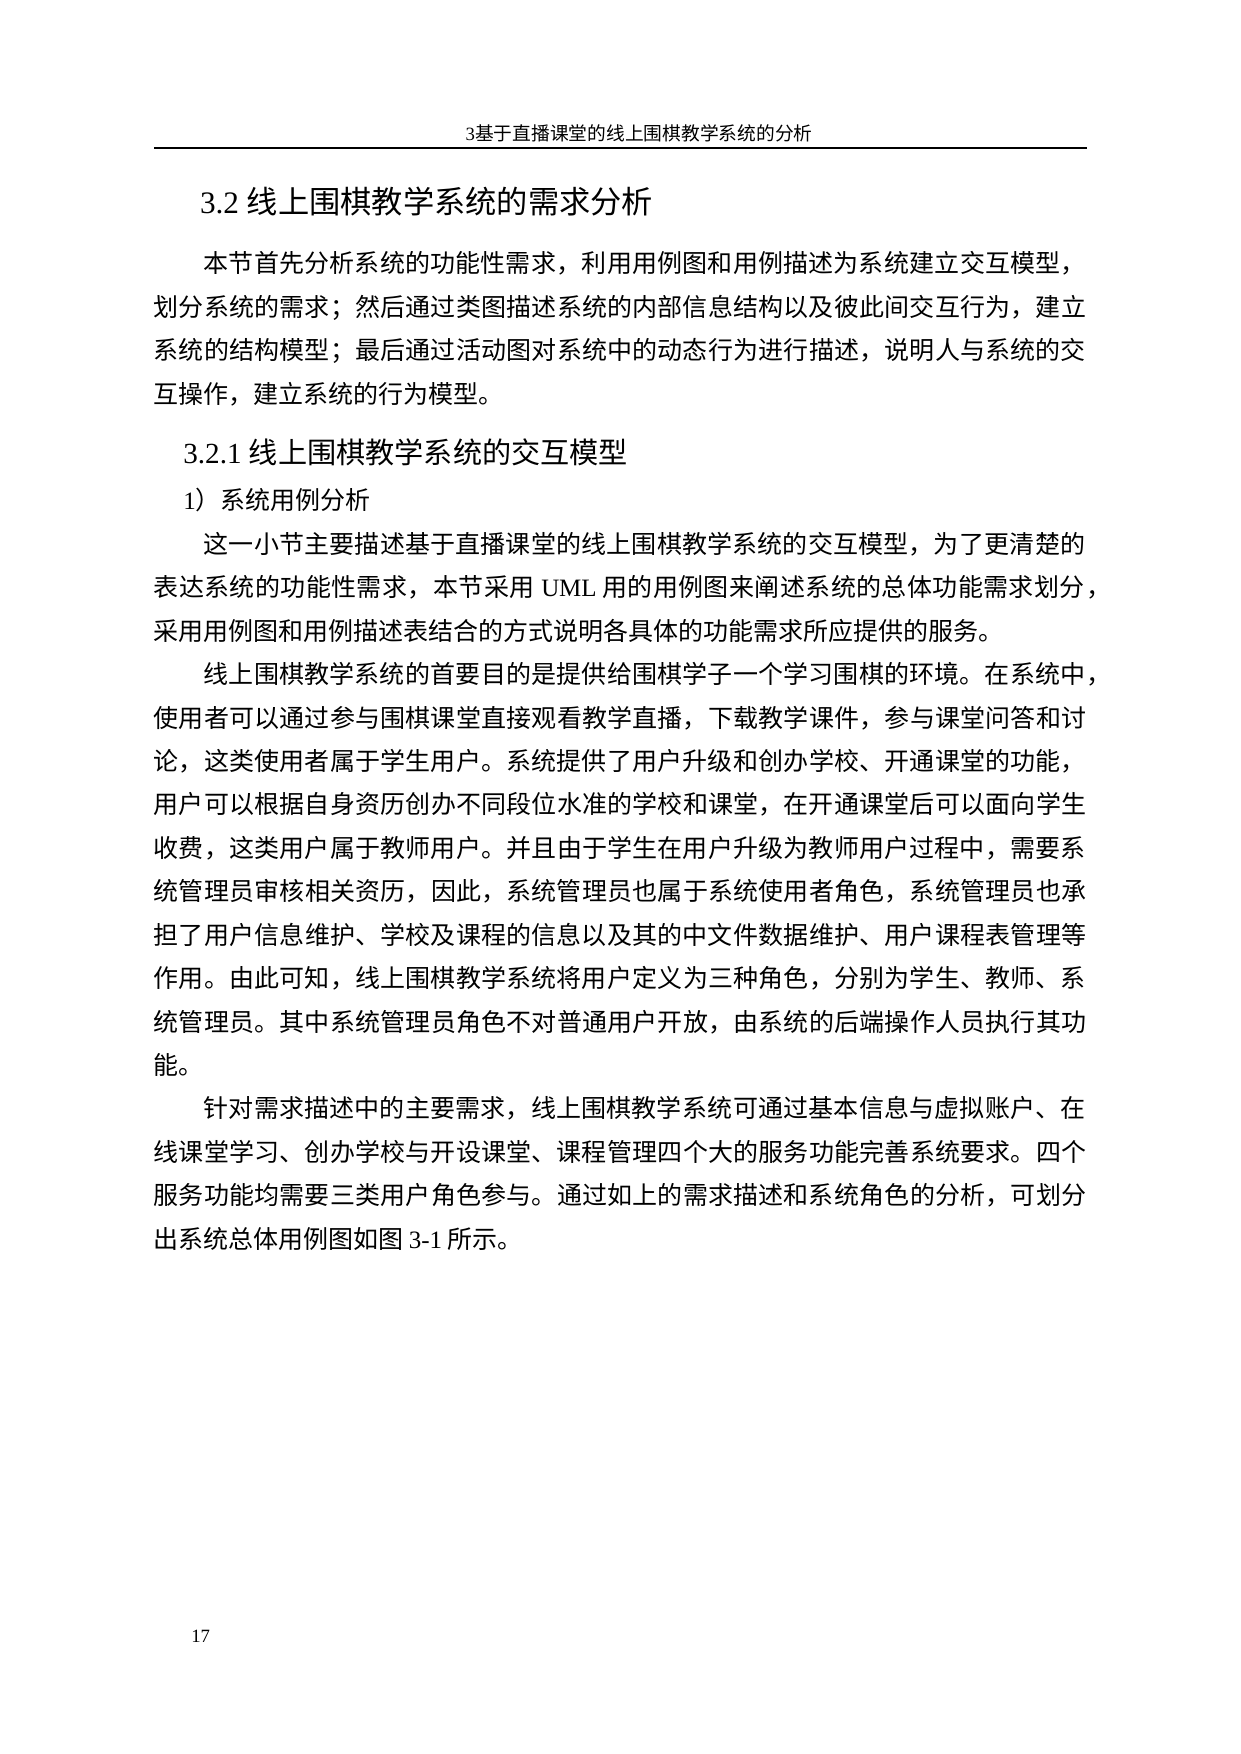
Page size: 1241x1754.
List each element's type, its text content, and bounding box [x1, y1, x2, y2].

text 线上围棋教学系统的首要目的是提供给围棋学子一个学习围棋的环境。在系统中，使用者可以通过参与围棋课堂直接观看教学直播，下载教学课件，参与课堂问答和讨论，这类使用者属于学生用户。系统提供了用户升级和创办学校、开通课堂的功能，用户可以根据自身资历创办不同段位水准的学校和课堂，在开通课堂后可以面向学生收费，这类用户属于教师用户。并且由于学生在用户升级为教师用户过程中，需要系统管理员审核相关资历，因此，系统管理员也属于系统使用者角色，系统管理员也承担了用户信息维护、学校及课程的信息以及其的中文件数据维护、用户课程表管理等作用。由此可知，线上围棋教学系统将用户定义为三种角色，分别为学生、教师、系统管理员。其中系统管理员角色不对普通用户开放，由系统的后端操作人员执行其功能。 [153, 654, 1087, 1082]
subtitle 线上围棋教学系统的交互模型 [183, 430, 1087, 472]
text 针对需求描述中的主要需求，线上围棋教学系统可通过基本信息与虚拟账户、在线课堂学习、创办学校与开设课堂、课程管理四个大的服务功能完善系统要求。四个服务功能均需要三类用户角色参与。通过如上的需求描述和系统角色的分析，可划分出系统总体用例图如图3-1所示。 [153, 1089, 1087, 1256]
text 这一小节主要描述基于直播课堂的线上围棋教学系统的交互模型，为了更清楚的表达系统的功能性需求，本节采用UML用的用例图来阐述系统的总体功能需求划分，采用用例图和用例描述表结合的方式说明各具体的功能需求所应提供的服务。 [153, 524, 1087, 647]
subtitle 线上围棋教学系统的需求分析 [200, 177, 1087, 222]
text 本节首先分析系统的功能性需求，利用用例图和用例描述为系统建立交互模型，划分系统的需求；然后通过类图描述系统的内部信息结构以及彼此间交互行为，建立系统的结构模型；最后通过活动图对系统中的动态行为进行描述，说明人与系统的交互操作，建立系统的行为模型。 [153, 244, 1087, 410]
subtitle 系统用例分析 [183, 481, 1087, 517]
